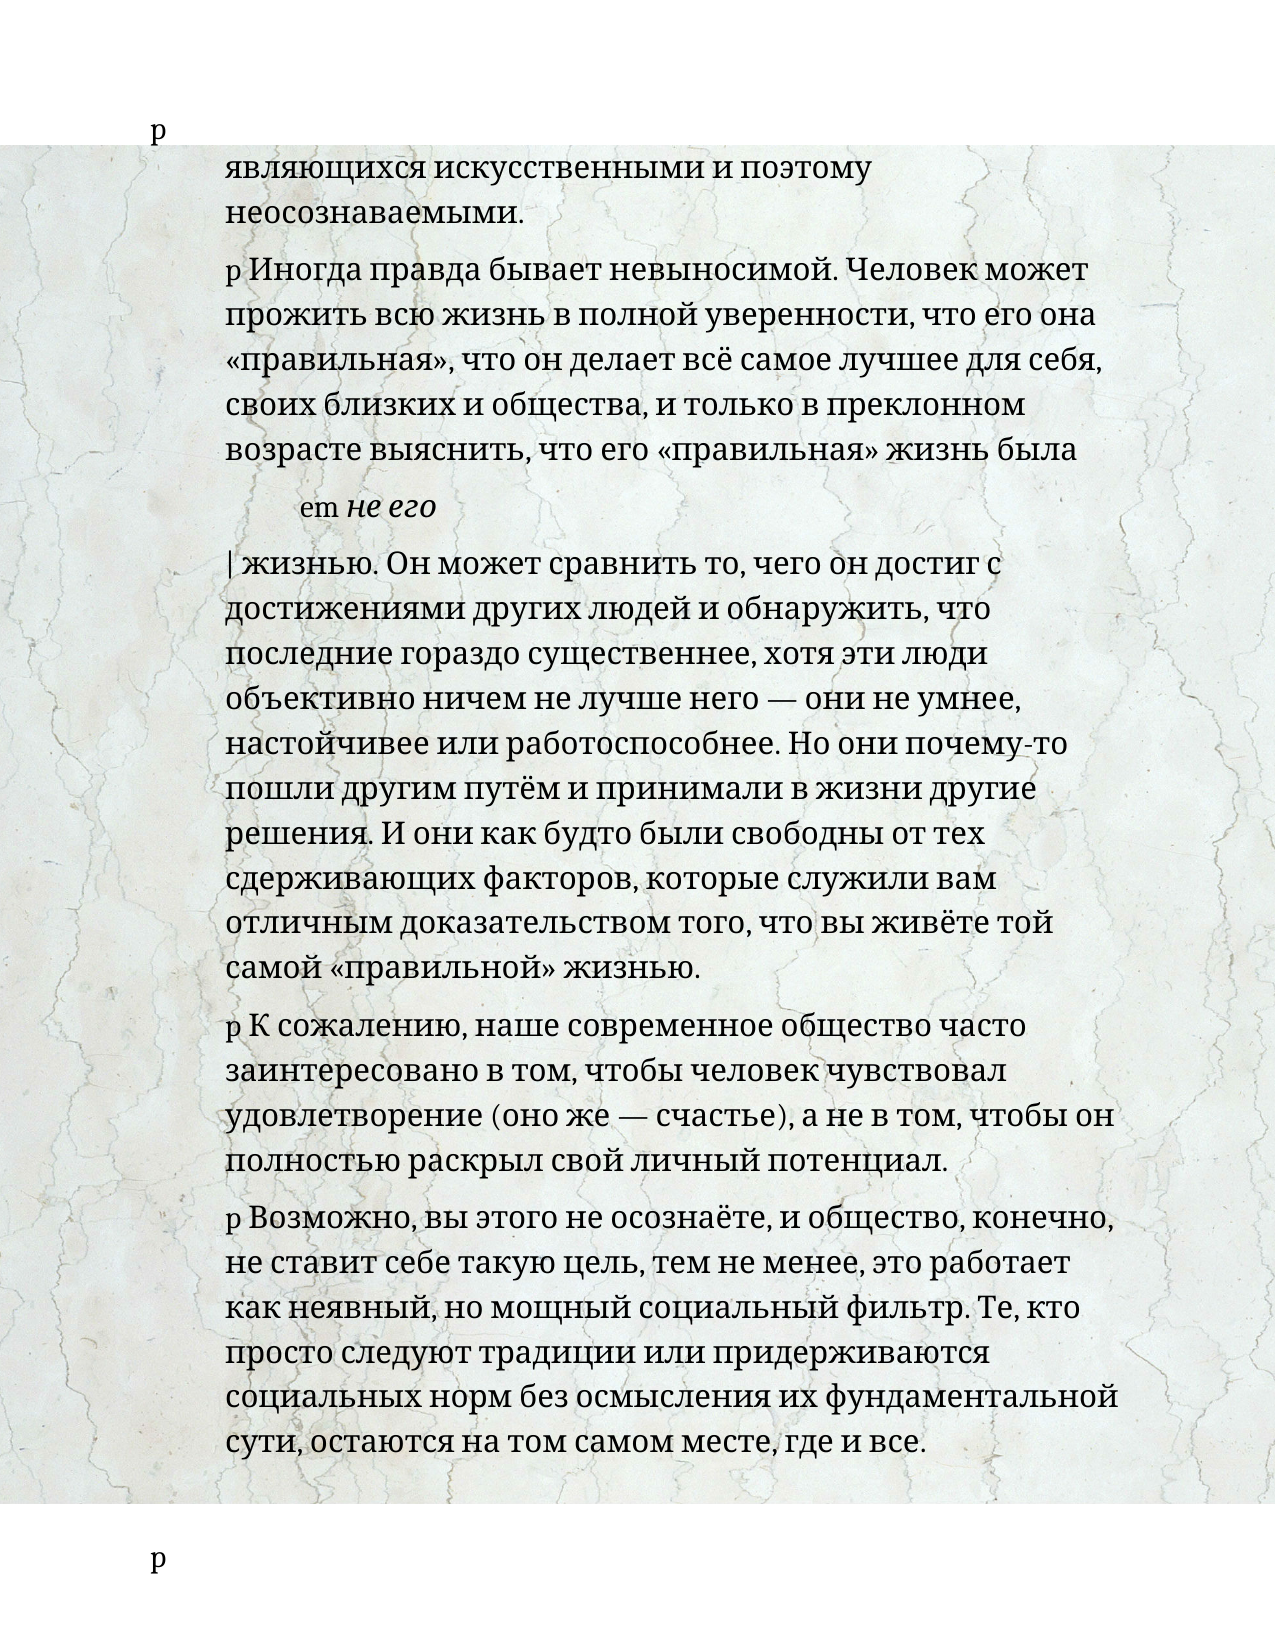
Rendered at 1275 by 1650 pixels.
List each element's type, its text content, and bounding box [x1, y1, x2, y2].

text p Иногда правда бывает невыносимой. Человек может прожить всю жизнь в полной уверенности, что его она «правильная», что он делает всё самое лучшее для себя, своих близких и общества, и только в преклонном возрасте выяснить, что его «правильная» жизнь была [225, 252, 1125, 468]
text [225, 150, 1125, 231]
text p Возможно, вы этого не осознаёте, и общество, конечно, не ставит себе такую цель, тем не менее, это работает как неявный, но мощный социальный фильтр. Те, кто просто следуют традиции или придерживаются социальных норм без осмысления их фундаментальной сути, остаются на том самом месте, где и все. [225, 1200, 1125, 1461]
text p К сожалению, наше современное общество часто заинтересовано в том, чтобы человек чувствовал удовлетворение (оно же — счастье), а не в том, чтобы он полностью раскрыл свой личный потенциал. [225, 1008, 1125, 1179]
text | жизнью. Он может сравнить то, чего он достиг с достижениями других людей и обнаружить, что последние гораздо существеннее, хотя эти люди объективно ничем не лучше него — они не умнее, настойчивее или работоспособнее. Но они почему-то пошли другим путём и принимали в жизни другие решения. И они как будто были свободны от тех сдерживающих факторов, которые служили вам отличным доказательством того, что вы живёте той самой «правильной» жизнью. [225, 547, 1125, 987]
picture [0, 145, 1275, 1504]
text em не его [225, 489, 1125, 525]
